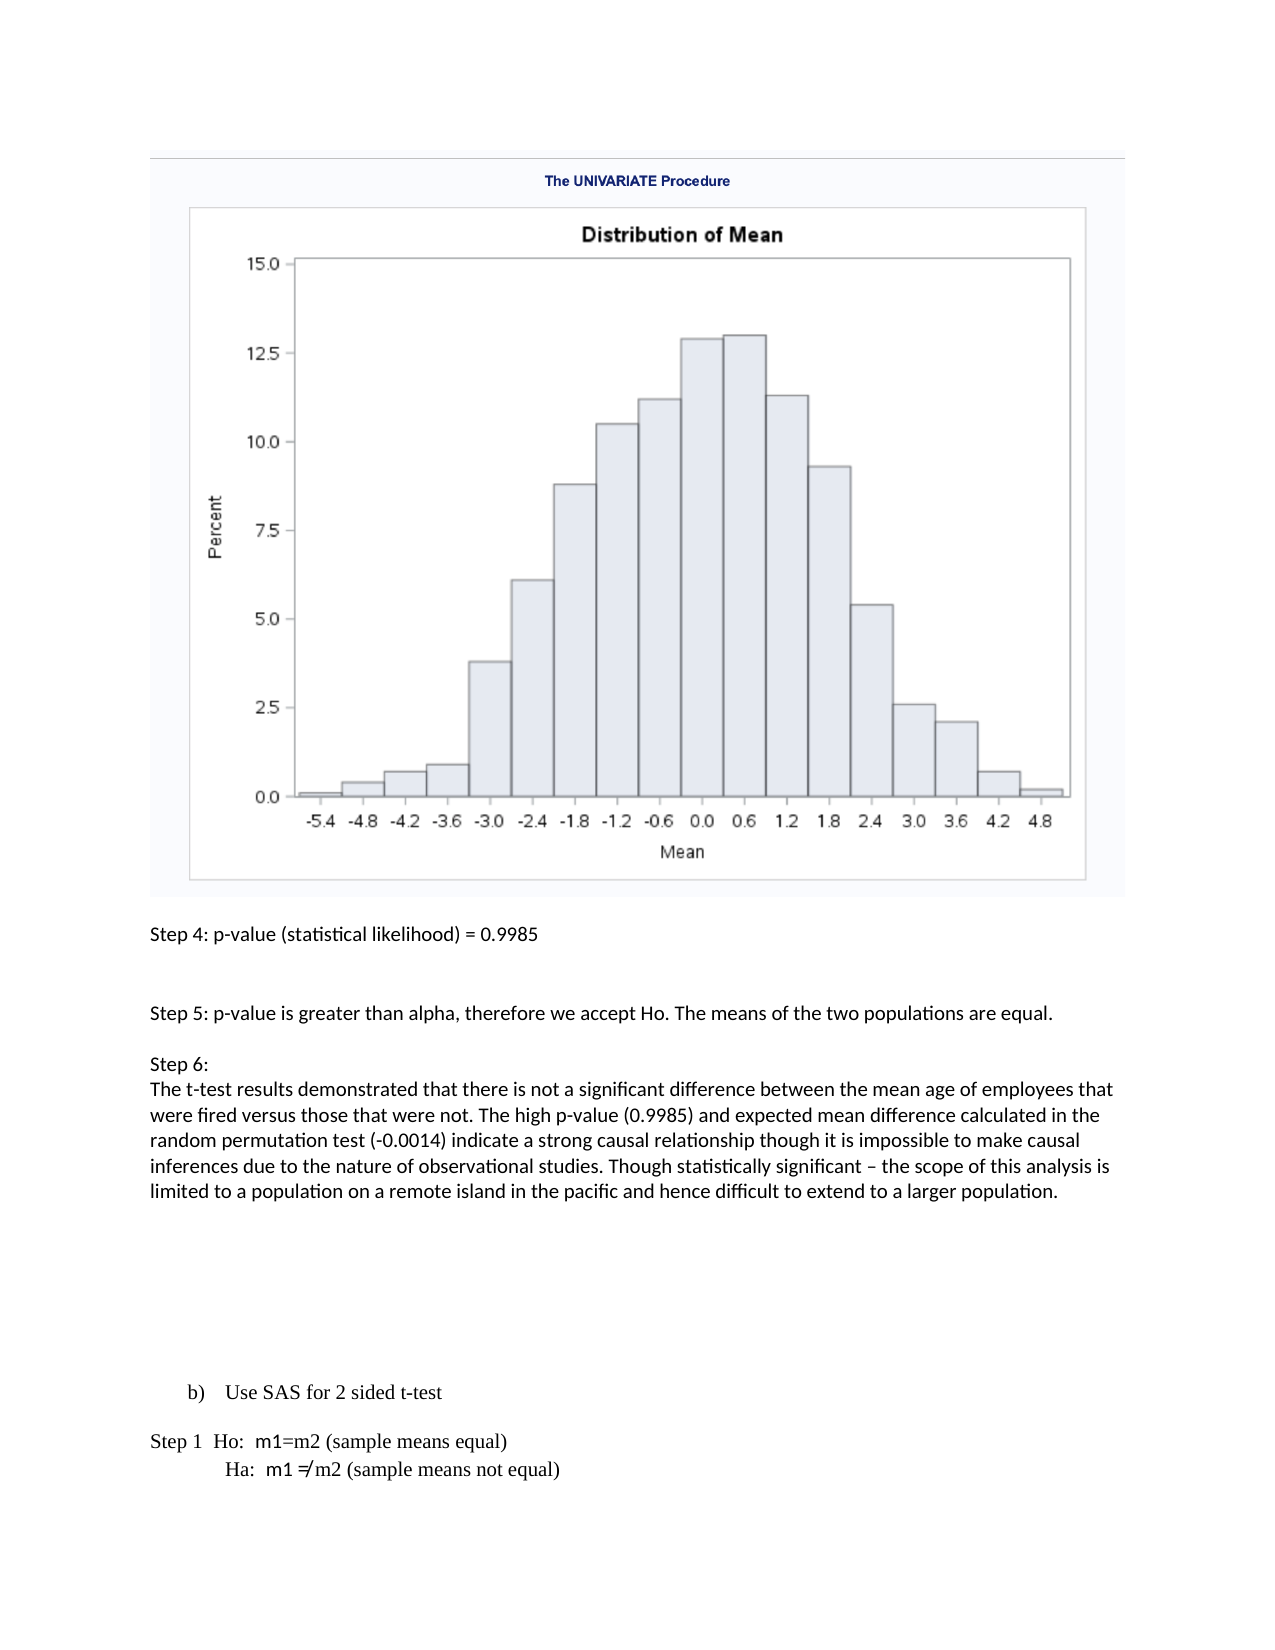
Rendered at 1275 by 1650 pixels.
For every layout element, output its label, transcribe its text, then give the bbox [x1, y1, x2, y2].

text Ha: m1 ≠ m2 (sample means not equal) [150, 1454, 298, 1482]
text Step 5: p-value is greater than alpha, therefore we accept Ho. The means of the two populations are equal. [150, 1000, 1125, 1026]
text Step 6: [150, 1051, 1125, 1077]
picture [150, 150, 1125, 897]
list Use SAS for 2 sided t-test [187, 1380, 1125, 1404]
text Step 4: p-value (statistical likelihood) = 0.9985 [150, 921, 1125, 946]
text Ha: m1 ≠ m2 (sample means not equal) [315, 1454, 1125, 1482]
text Step 1 Ho: m1=m2 (sample means equal) [150, 1428, 1125, 1454]
text The t-test results demonstrated that there is not a significant difference between the mean age of employees that were fired versus those that were not. The high p-value (0.9985) and expected mean difference calculated in the random permutation test (-0.0014) indicate a strong causal relationship though it is impossible to make causal inferences due to the nature of observational studies. Though statistically significant – the scope of this analysis is limited to a population on a remote island in the pacific and hence difficult to extend to a larger population. [150, 1077, 1125, 1204]
